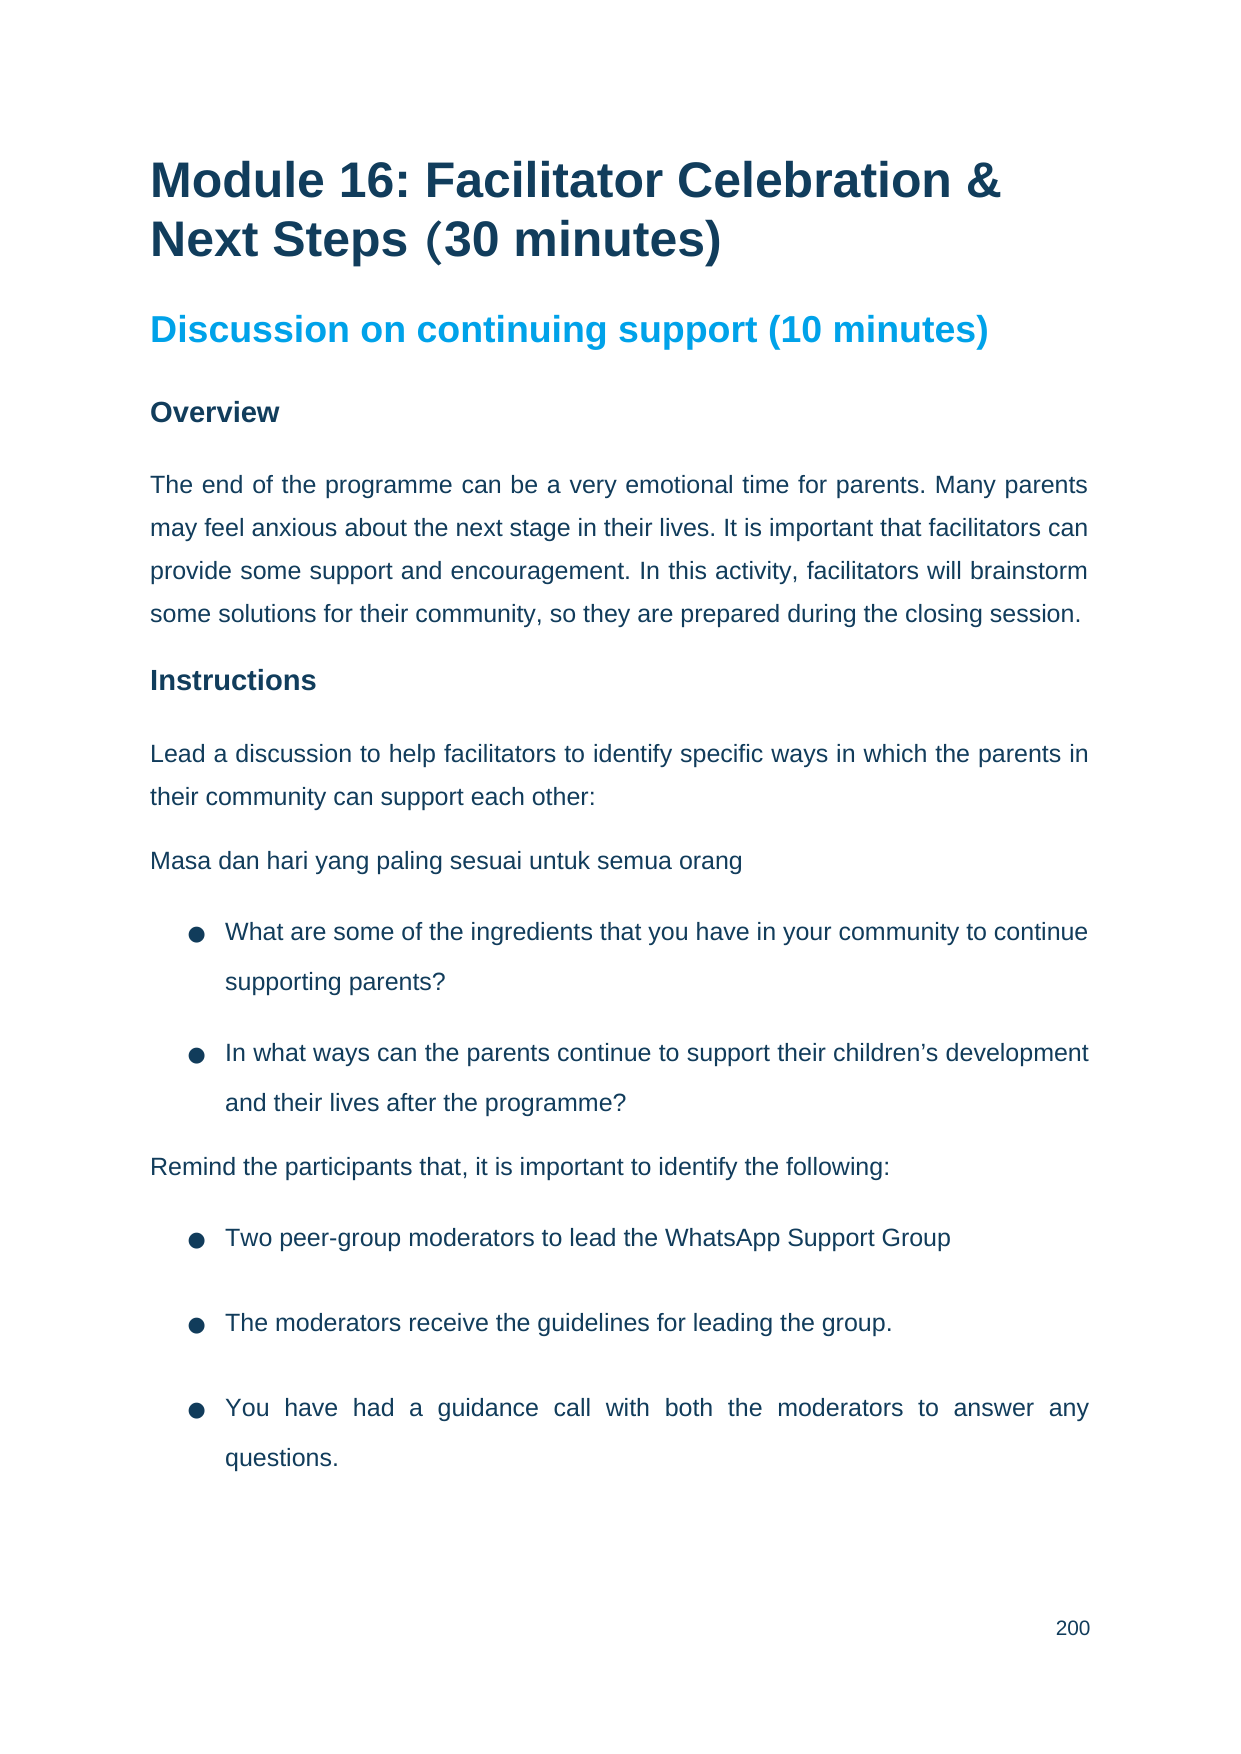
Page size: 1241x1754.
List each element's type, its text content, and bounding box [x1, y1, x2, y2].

list The moderators receive the guidelines for leading the group. [187, 1301, 1090, 1343]
text The end of the programme can be a very emotional time for parents. Many parents may feel anxious about the next stage in their lives. It is important that facilitators can provide some support and encouragement. In this activity, facilitators will brainstorm some solutions for their community, so they are prepared during the closing session. [150, 470, 1090, 628]
text Lead a discussion to help facilitators to identify specific ways in which the parents in their community can support each other: [150, 738, 1090, 810]
list Two peer-group moderators to lead the WhatsApp Support Group [187, 1216, 1090, 1258]
subtitle Overview [150, 394, 1090, 428]
list What are some of the ingredients that you have in your community to continue supporting parents? [187, 909, 1090, 995]
text Remind the participants that, it is important to identify the following: [150, 1152, 1090, 1180]
subtitle Discussion on continuing support (10 minutes) [150, 307, 1090, 351]
list You have had a guidance call with both the moderators to answer any questions. [187, 1385, 1090, 1471]
subtitle Module 16: Facilitator Celebration & Next Steps (30 minutes) [150, 150, 1090, 270]
subtitle Instructions [150, 663, 1090, 697]
text Masa dan hari yang paling sesuai untuk semua orang [150, 846, 1090, 874]
list In what ways can the parents continue to support their children’s development and their lives after the programme? [187, 1031, 1090, 1116]
